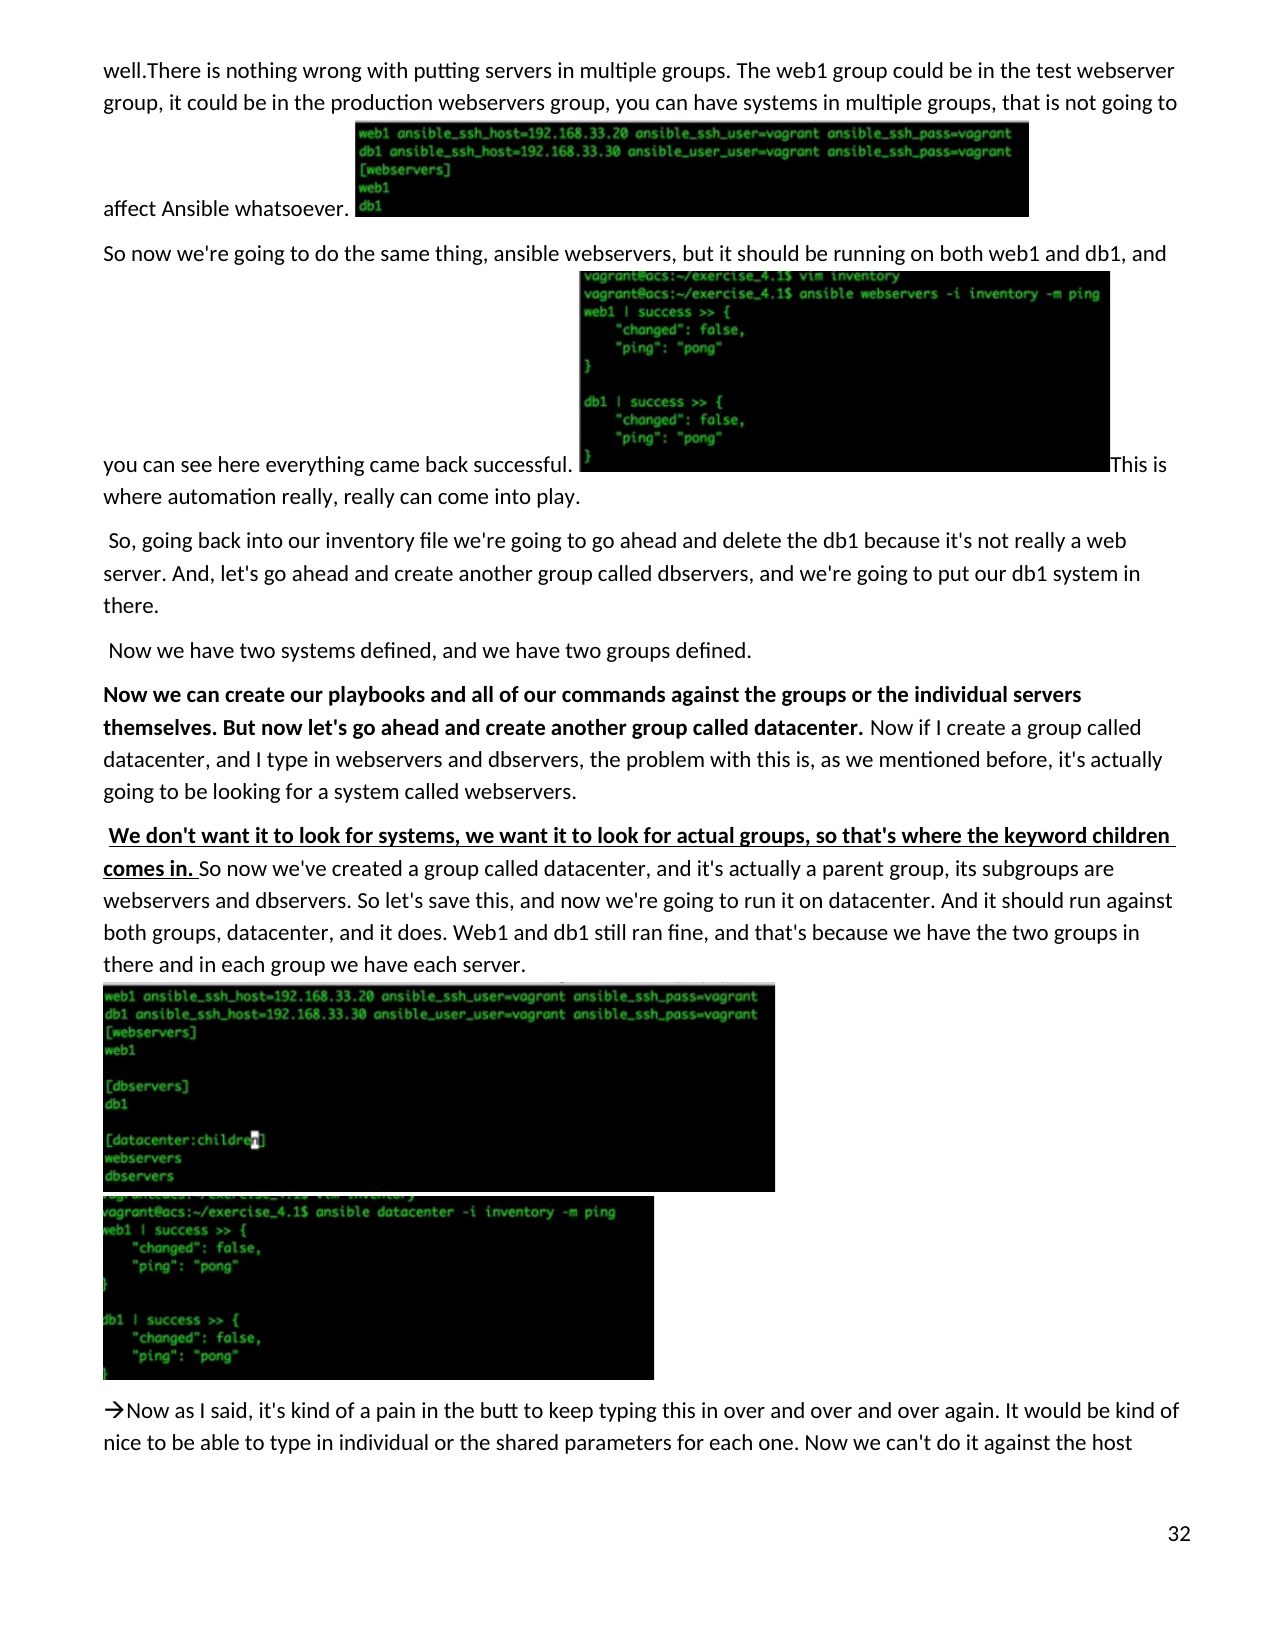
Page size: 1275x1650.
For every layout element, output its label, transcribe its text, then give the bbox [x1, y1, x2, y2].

text Now we can create our playbooks and all of our commands against the groups or the individual servers themselves. But now let's go ahead and create another group called datacenter. Now if I create a group called datacenter, and I type in webservers and dbservers, the problem with this is, as we mentioned before, it's actually going to be looking for a system called webservers. [103, 680, 1191, 805]
picture [578, 271, 1111, 472]
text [103, 1396, 1191, 1456]
picture [355, 120, 1029, 217]
picture [103, 982, 775, 1192]
text So, going back into our inventory file we're going to go ahead and delete the db1 because it's not really a web server. And, let's go ahead and create another group called dbservers, and we're going to put our db1 system in there. [103, 527, 1191, 619]
picture [103, 1196, 655, 1380]
text Now we have two systems defined, and we have two groups defined. [103, 636, 1191, 664]
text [103, 56, 1191, 222]
